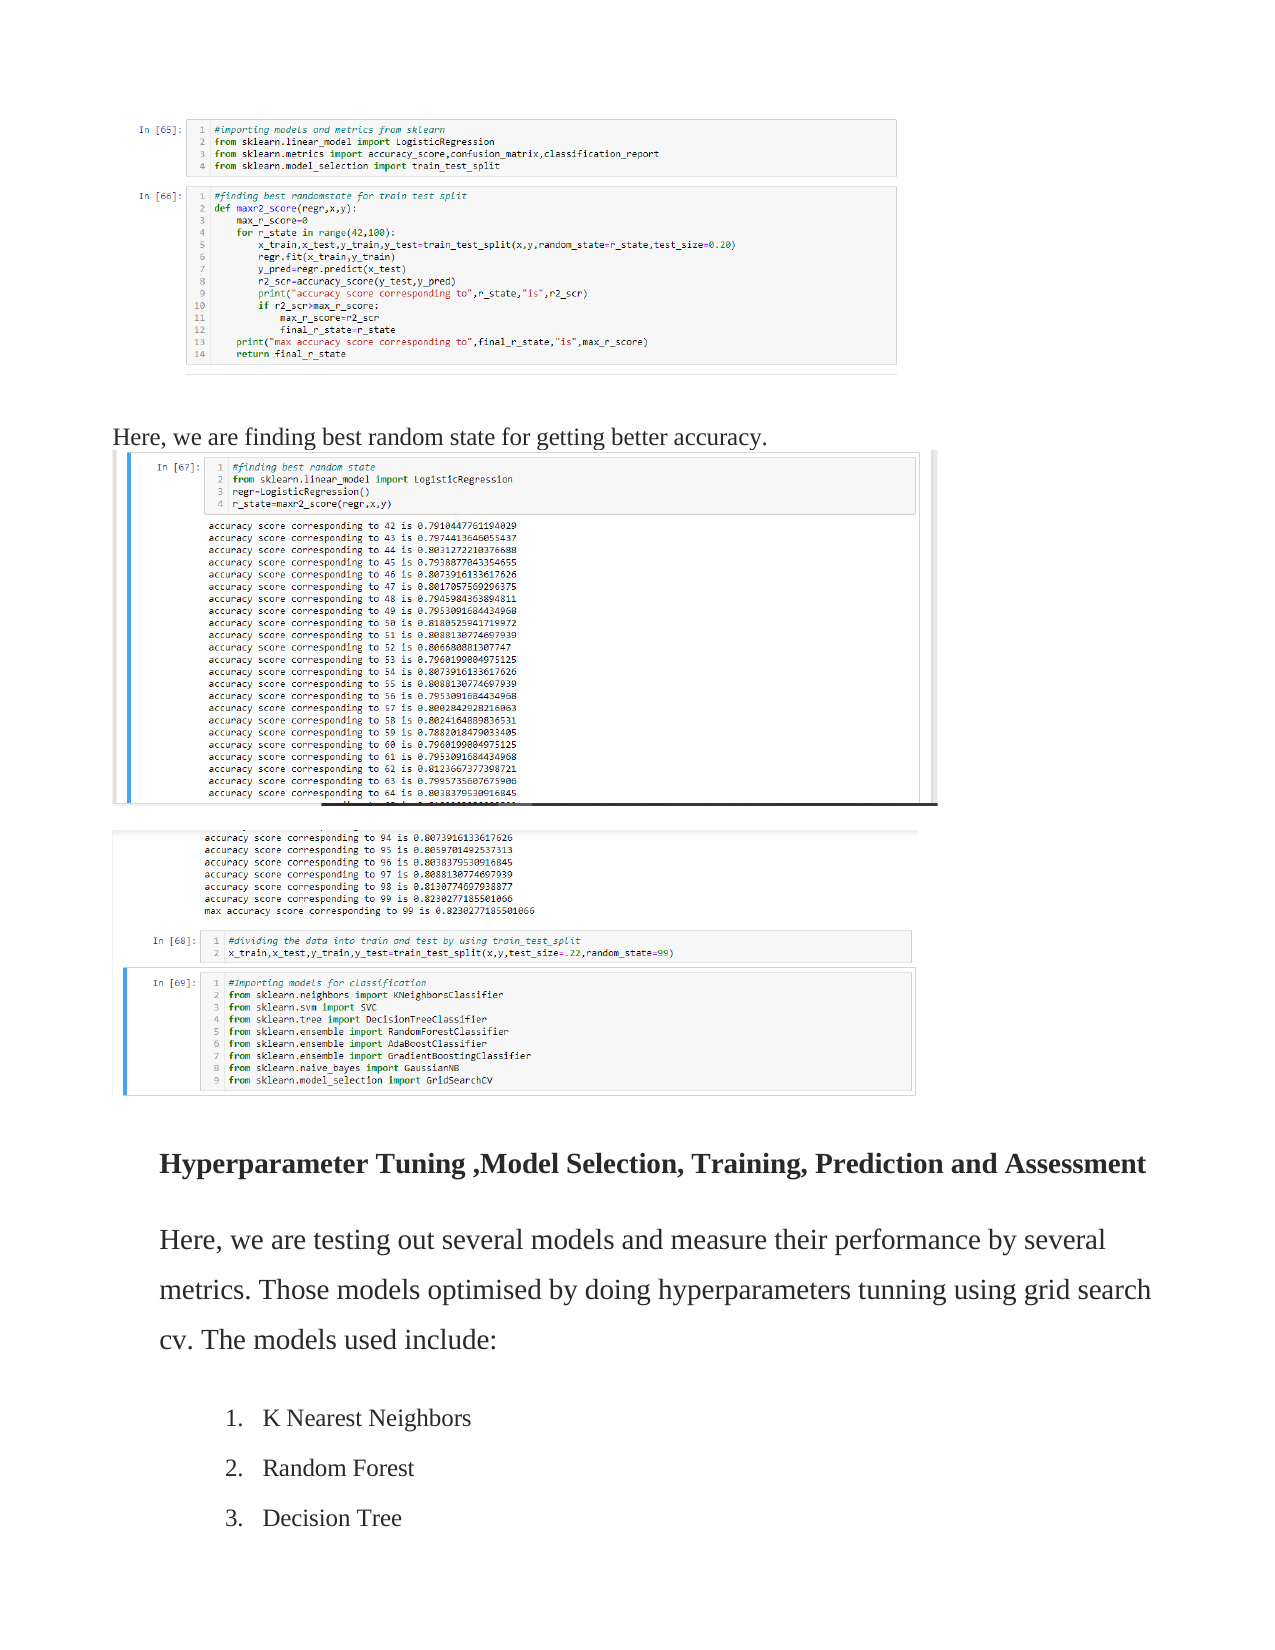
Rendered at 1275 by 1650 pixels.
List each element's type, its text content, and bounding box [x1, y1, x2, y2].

list Random Forest [225, 1432, 1163, 1482]
picture [112, 112, 903, 375]
text Here, we are finding best random state for getting better accuracy. [112, 401, 1163, 451]
text Hyperparameter Tuning ,Model Selection, Training, Prediction and Assessment [159, 1129, 1163, 1179]
picture [112, 450, 938, 806]
picture [112, 830, 919, 1100]
text Here, we are testing out several models and measure their performance by several metrics. Those models optimised by doing hyperparameters tunning using grid search cv. The models used include: [159, 1206, 1163, 1356]
list Decision Tree [225, 1482, 1163, 1532]
list K Nearest Neighbors [225, 1382, 1163, 1432]
